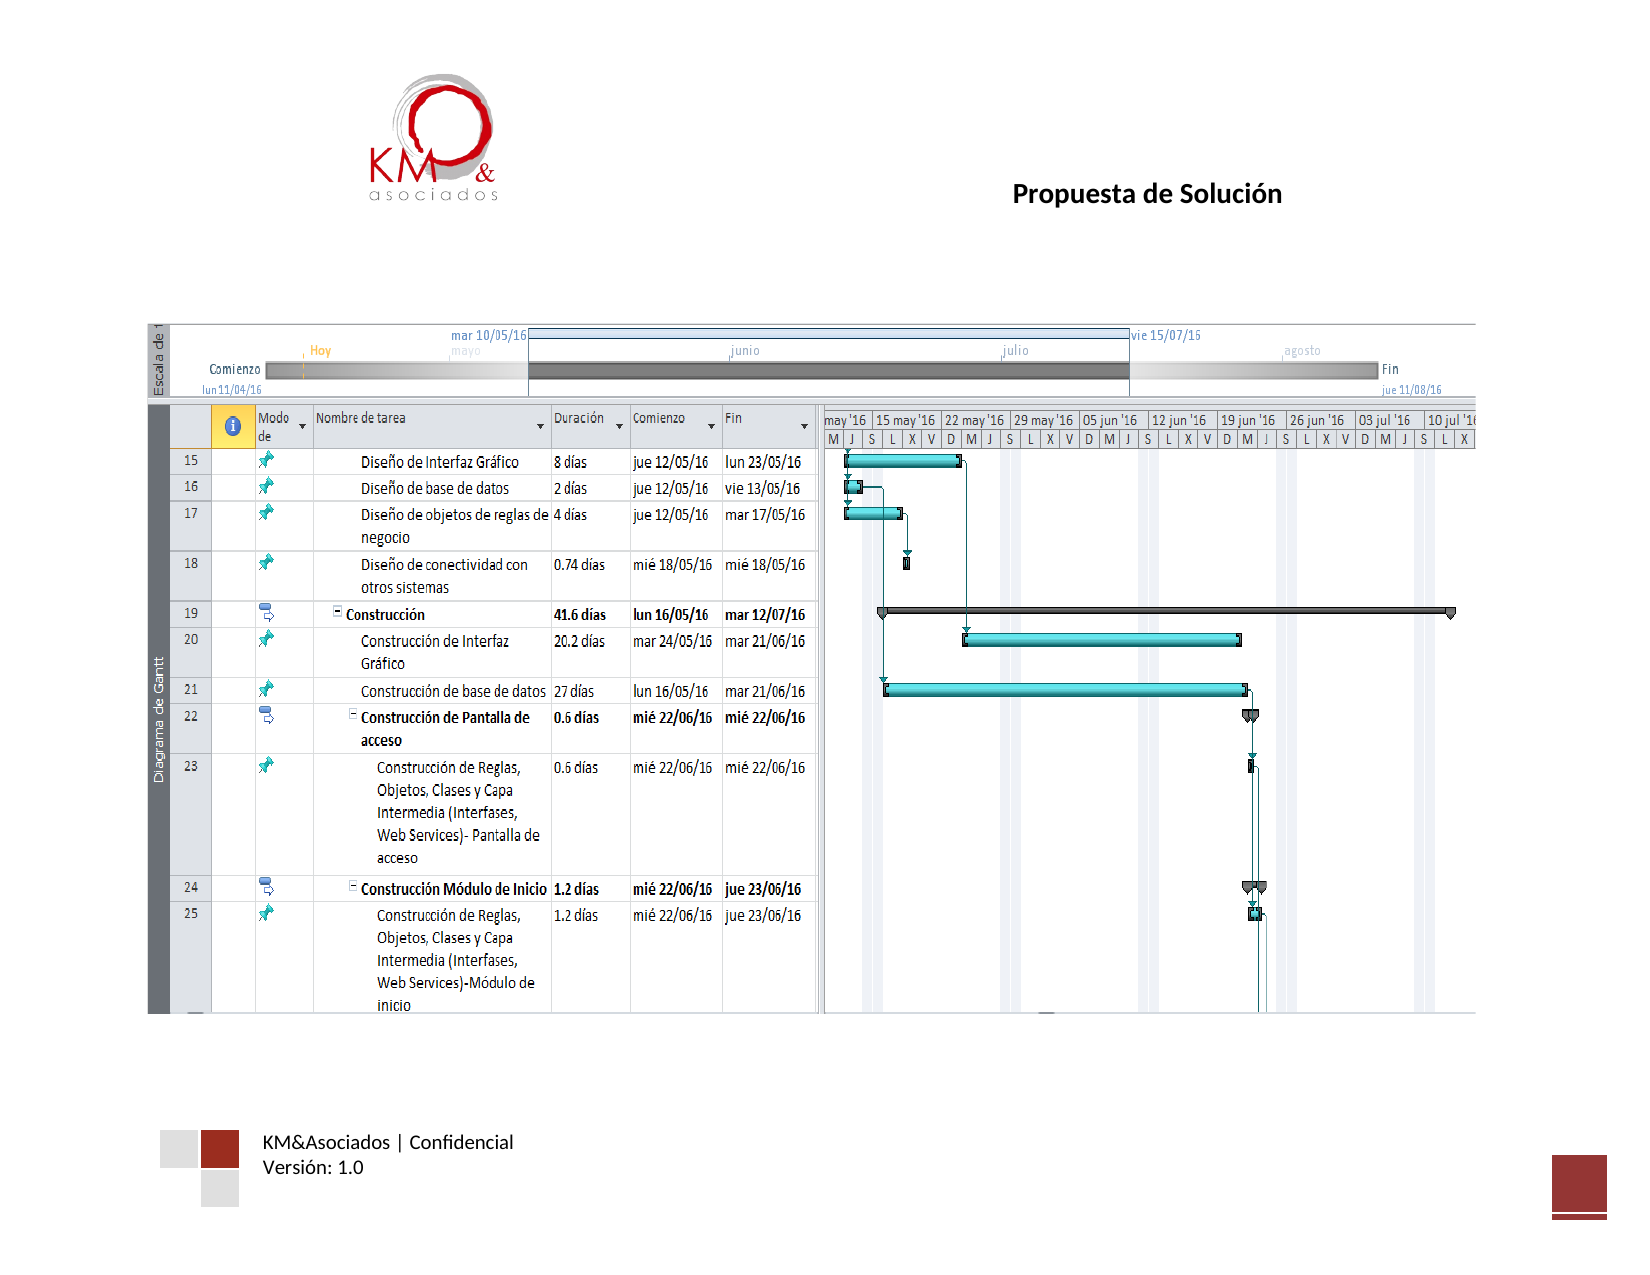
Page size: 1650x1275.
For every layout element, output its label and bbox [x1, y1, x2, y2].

picture [366, 70, 500, 204]
picture [147, 323, 1476, 1014]
